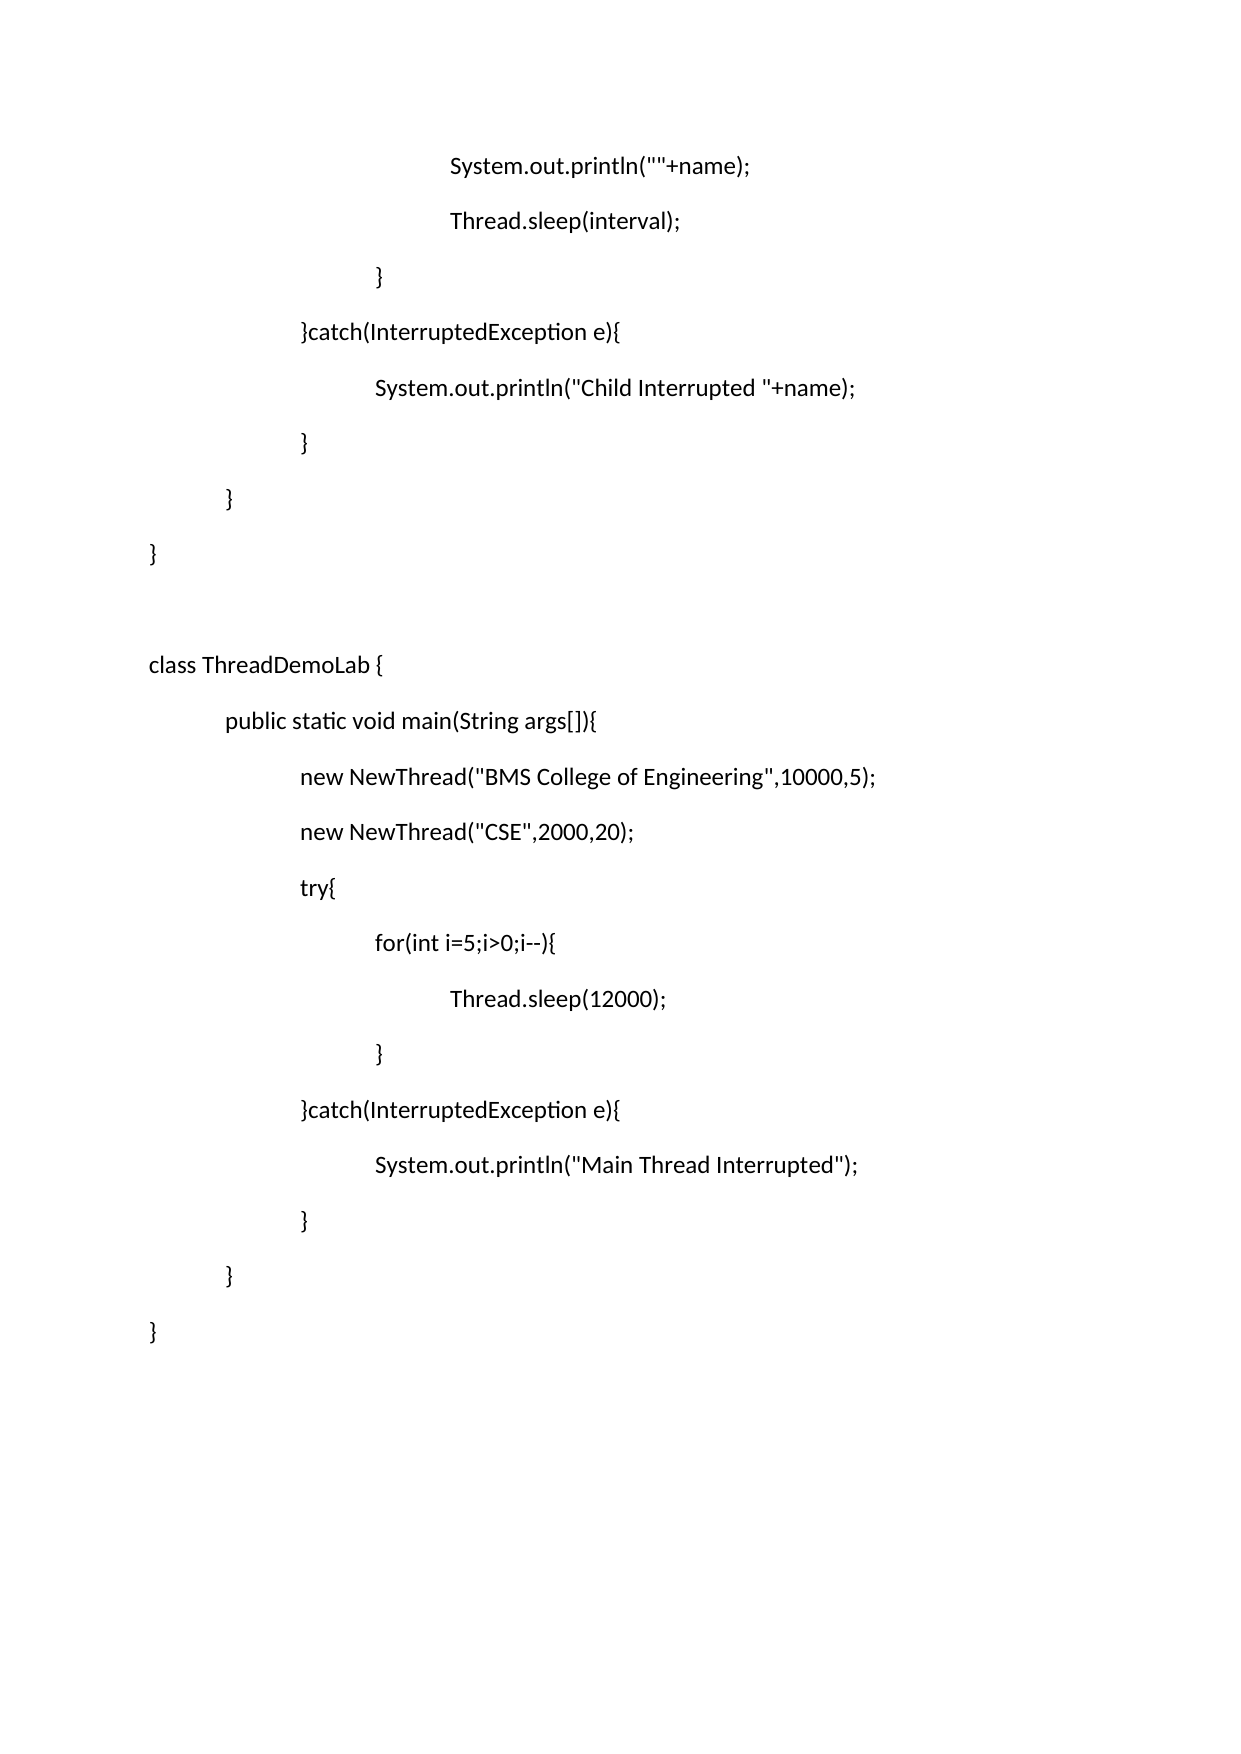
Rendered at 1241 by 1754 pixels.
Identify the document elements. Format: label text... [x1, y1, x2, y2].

text for(int i=5;i>0;i--){ [148, 927, 1090, 958]
text Thread.sleep(12000); [148, 983, 1090, 1013]
text } [148, 539, 1090, 569]
text System.out.println("Child Interrupted "+name); [148, 372, 1090, 403]
text } [148, 1260, 1090, 1291]
text System.out.println("Main Thread Interrupted"); [148, 1149, 1090, 1180]
text Thread.sleep(interval); [148, 206, 1090, 236]
text } [148, 428, 1090, 458]
text } [148, 1316, 1090, 1346]
text new NewThread("CSE",2000,20); [148, 816, 1090, 847]
text new NewThread("BMS College of Engineering",10000,5); [148, 761, 1090, 791]
text public static void main(String args[]){ [148, 705, 1090, 736]
text }catch(InterruptedException e){ [148, 1094, 1090, 1124]
text } [148, 1205, 1090, 1235]
text } [148, 261, 1090, 292]
text } [148, 483, 1090, 514]
text }catch(InterruptedException e){ [148, 317, 1090, 347]
text try{ [148, 872, 1090, 902]
text System.out.println(""+name); [148, 150, 1090, 181]
text class ThreadDemoLab { [148, 650, 1090, 680]
text } [148, 1038, 1090, 1069]
